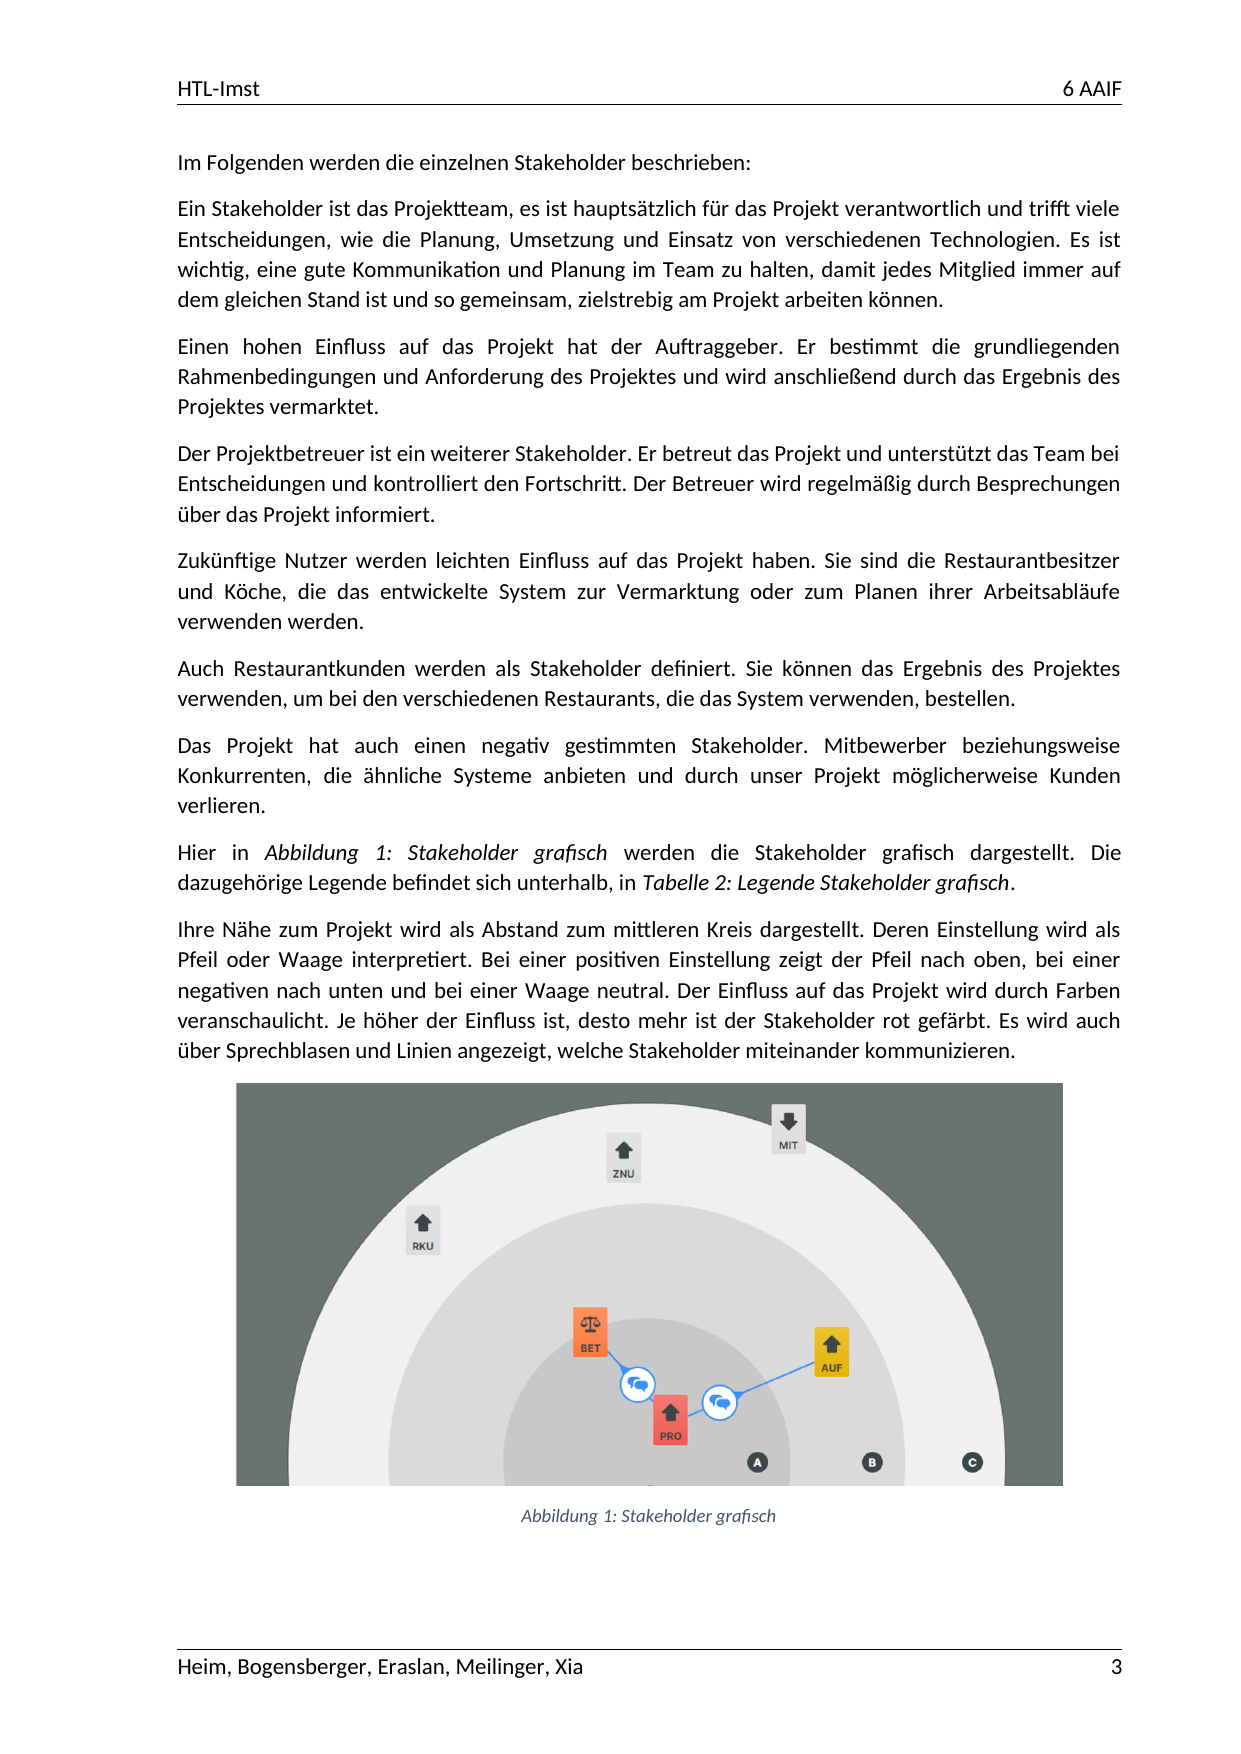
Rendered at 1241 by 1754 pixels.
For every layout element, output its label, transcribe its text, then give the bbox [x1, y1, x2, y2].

text Zukünftige Nutzer werden leichten Einfluss auf das Projekt haben. Sie sind die Restaurantbesitzer und Köche, die das entwickelte System zur Vermarktung oder zum Planen ihrer Arbeitsabläufe verwenden werden. [177, 547, 1122, 635]
text Der Projektbetreuer ist ein weiterer Stakeholder. Er betreut das Projekt und unterstützt das Team bei Entscheidungen und kontrolliert den Fortschritt. Der Betreuer wird regelmäßig durch Besprechungen über das Projekt informiert. [177, 439, 1122, 528]
text Abbildung 1: Stakeholder grafisch [177, 1504, 1122, 1527]
text Ihre Nähe zum Projekt wird als Abstand zum mittleren Kreis dargestellt. Deren Einstellung wird als Pfeil oder Waage interpretiert. Bei einer positiven Einstellung zeigt der Pfeil nach oben, bei einer negativen nach unten und bei einer Waage neutral. Der Einfluss auf das Projekt wird durch Farben veranschaulicht. Je höher der Einfluss ist, desto mehr ist der Stakeholder rot gefärbt. Es wird auch über Sprechblasen und Linien angezeigt, welche Stakeholder miteinander kommunizieren. [177, 915, 1122, 1064]
text Das Projekt hat auch einen negativ gestimmten Stakeholder. Mitbewerber beziehungsweise Konkurrenten, die ähnliche Systeme anbieten und durch unser Projekt möglicherweise Kunden verlieren. [177, 731, 1122, 819]
text Hier in Abbildung 1: Stakeholder grafisch werden die Stakeholder grafisch dargestellt. Die dazugehörige Legende befindet sich unterhalb, in Tabelle 2: Legende Stakeholder grafisch. [177, 838, 1122, 897]
text Ein Stakeholder ist das Projektteam, es ist hauptsätzlich für das Projekt verantwortlich und trifft viele Entscheidungen, wie die Planung, Umsetzung und Einsatz von verschiedenen Technologien. Es ist wichtig, eine gute Kommunikation und Planung im Team zu halten, damit jedes Mitglied immer auf dem gleichen Stand ist und so gemeinsam, zielstrebig am Projekt arbeiten können. [177, 194, 1122, 313]
picture [236, 1083, 1063, 1486]
text Im Folgenden werden die einzelnen Stakeholder beschrieben: [177, 148, 1122, 176]
text Auch Restaurantkunden werden als Stakeholder definiert. Sie können das Ergebnis des Projektes verwenden, um bei den verschiedenen Restaurants, die das System verwenden, bestellen. [177, 654, 1122, 712]
text Einen hohen Einfluss auf das Projekt hat der Auftraggeber. Er bestimmt die grundliegenden Rahmenbedingungen und Anforderung des Projektes und wird anschließend durch das Ergebnis des Projektes vermarktet. [177, 332, 1122, 421]
